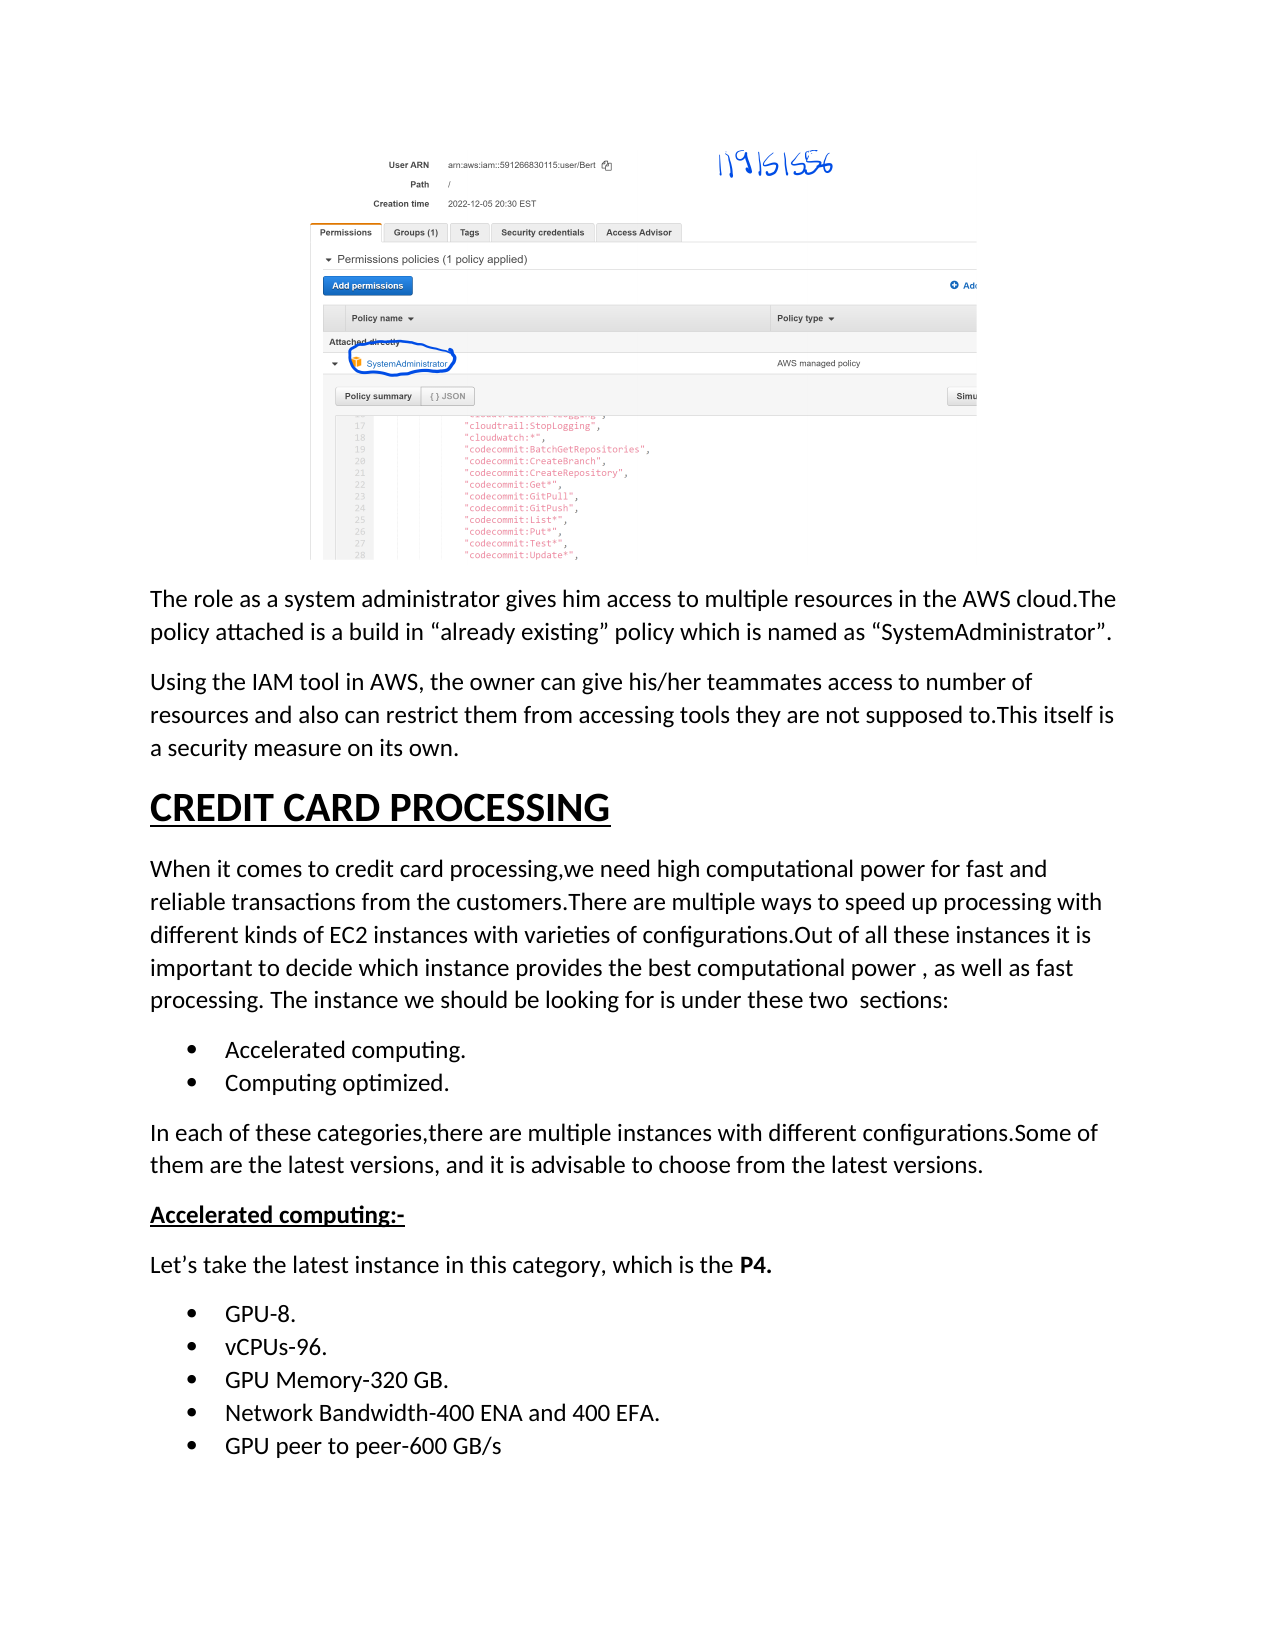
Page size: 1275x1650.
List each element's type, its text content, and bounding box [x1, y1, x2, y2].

list Computing optimized. [187, 1067, 1125, 1098]
list vCPUs-96. [187, 1331, 1125, 1362]
text In each of these categories,there are multiple instances with different configurations.Some of them are the latest versions, and it is advisable to choose from the latest versions. [150, 1117, 1125, 1180]
text When it comes to credit card processing,we need high computational power for fast and reliable transactions from the customers.There are multiple ways to speed up processing with different kinds of EC2 instances with varieties of configurations.Out of all these instances it is important to decide which instance provides the best computational power , as well as fast processing. The instance we should be looking for is under these two sections: [150, 853, 1125, 1015]
list GPU peer to peer-600 GB/s [187, 1430, 1125, 1461]
list Accelerated computing. [187, 1034, 1125, 1065]
text CREDIT CARD PROCESSING [150, 781, 1125, 832]
text Let’s take the latest instance in this category, which is the P4. [150, 1249, 1125, 1279]
list GPU-8. [187, 1298, 1125, 1329]
text The role as a system administrator gives him access to multiple resources in the AWS cloud.The policy attached is a build in “already existing” policy which is named as “SystemAdministrator”. [150, 583, 1125, 647]
list GPU Memory-320 GB. [187, 1364, 1125, 1395]
list Network Bandwidth-400 ENA and 400 EFA. [187, 1397, 1125, 1428]
picture [298, 150, 977, 565]
text Accelerated computing:- [150, 1199, 1125, 1230]
text Using the IAM tool in AWS, the owner can give his/her teammates access to number of resources and also can restrict them from accessing tools they are not supposed to.This itself is a security measure on its own. [150, 666, 1125, 762]
